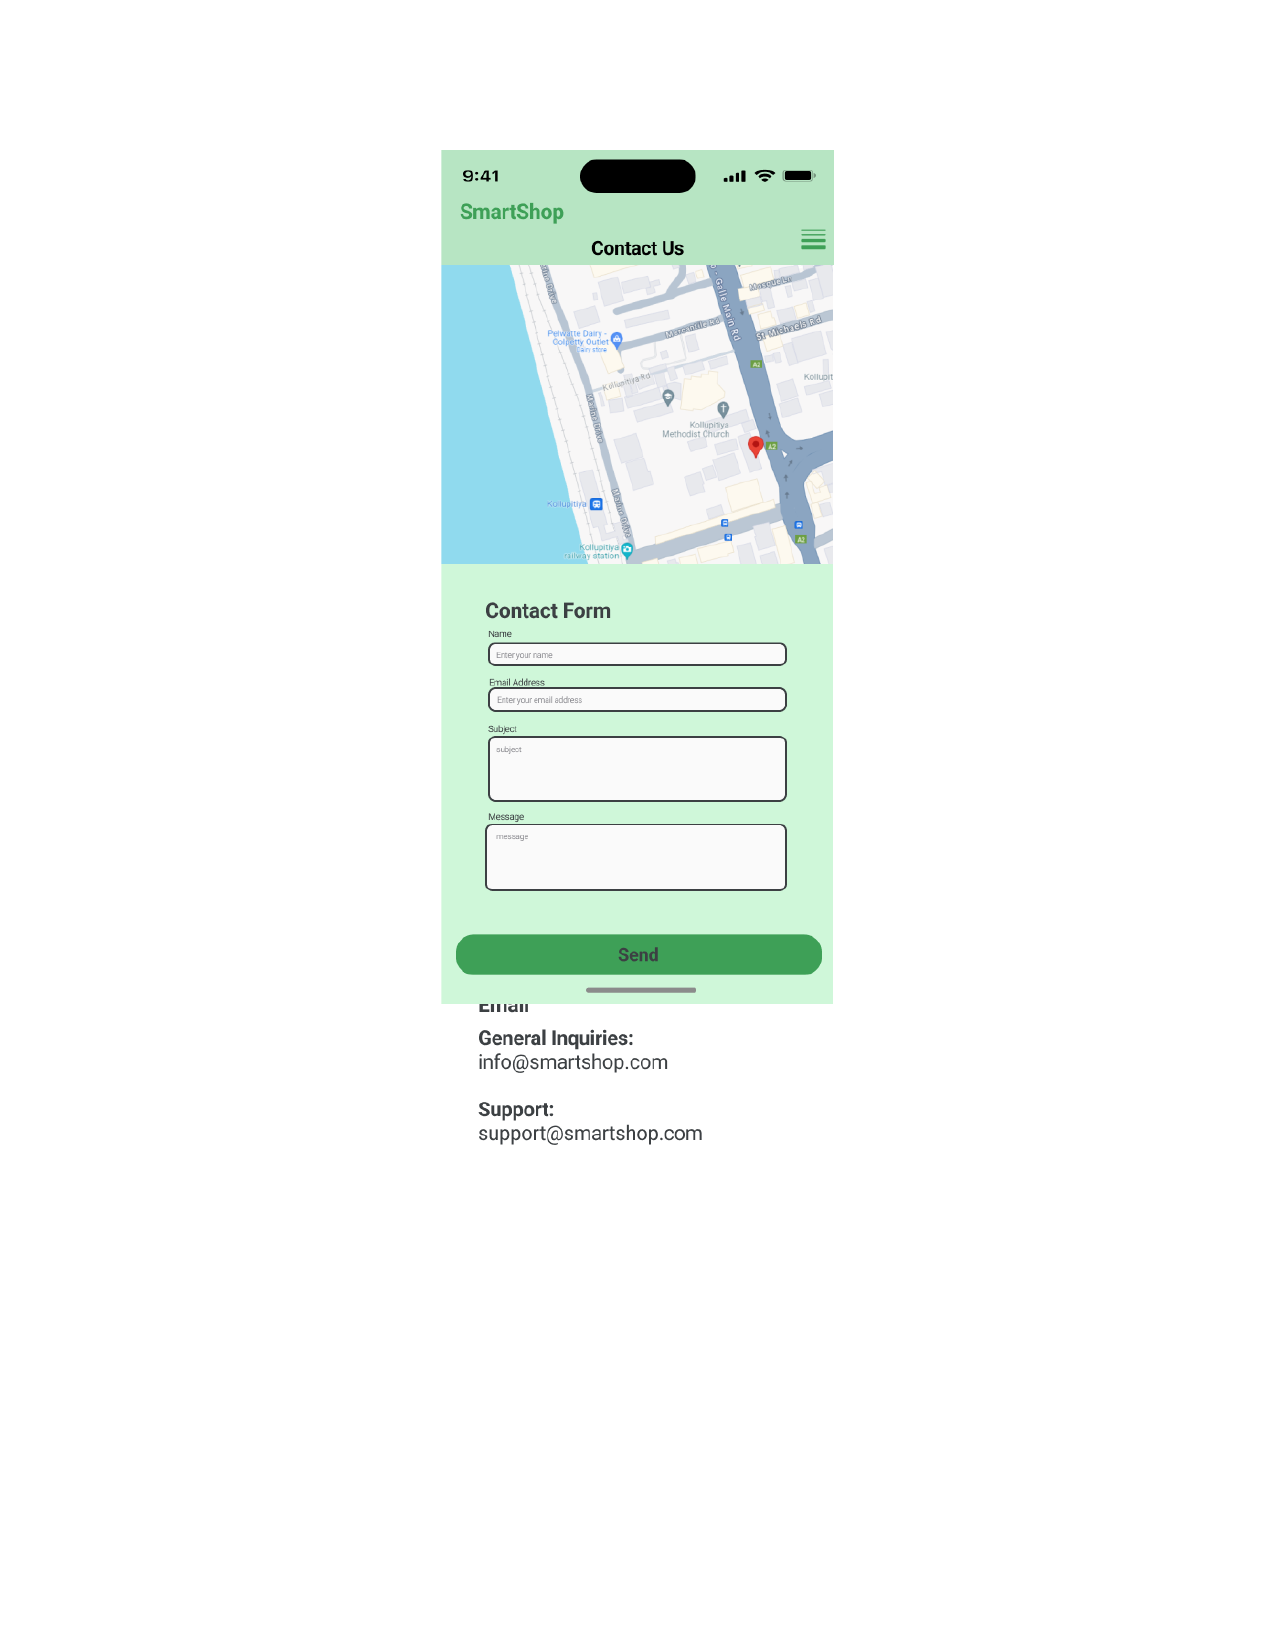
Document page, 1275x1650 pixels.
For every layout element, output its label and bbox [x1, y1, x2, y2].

picture [441, 150, 834, 1501]
